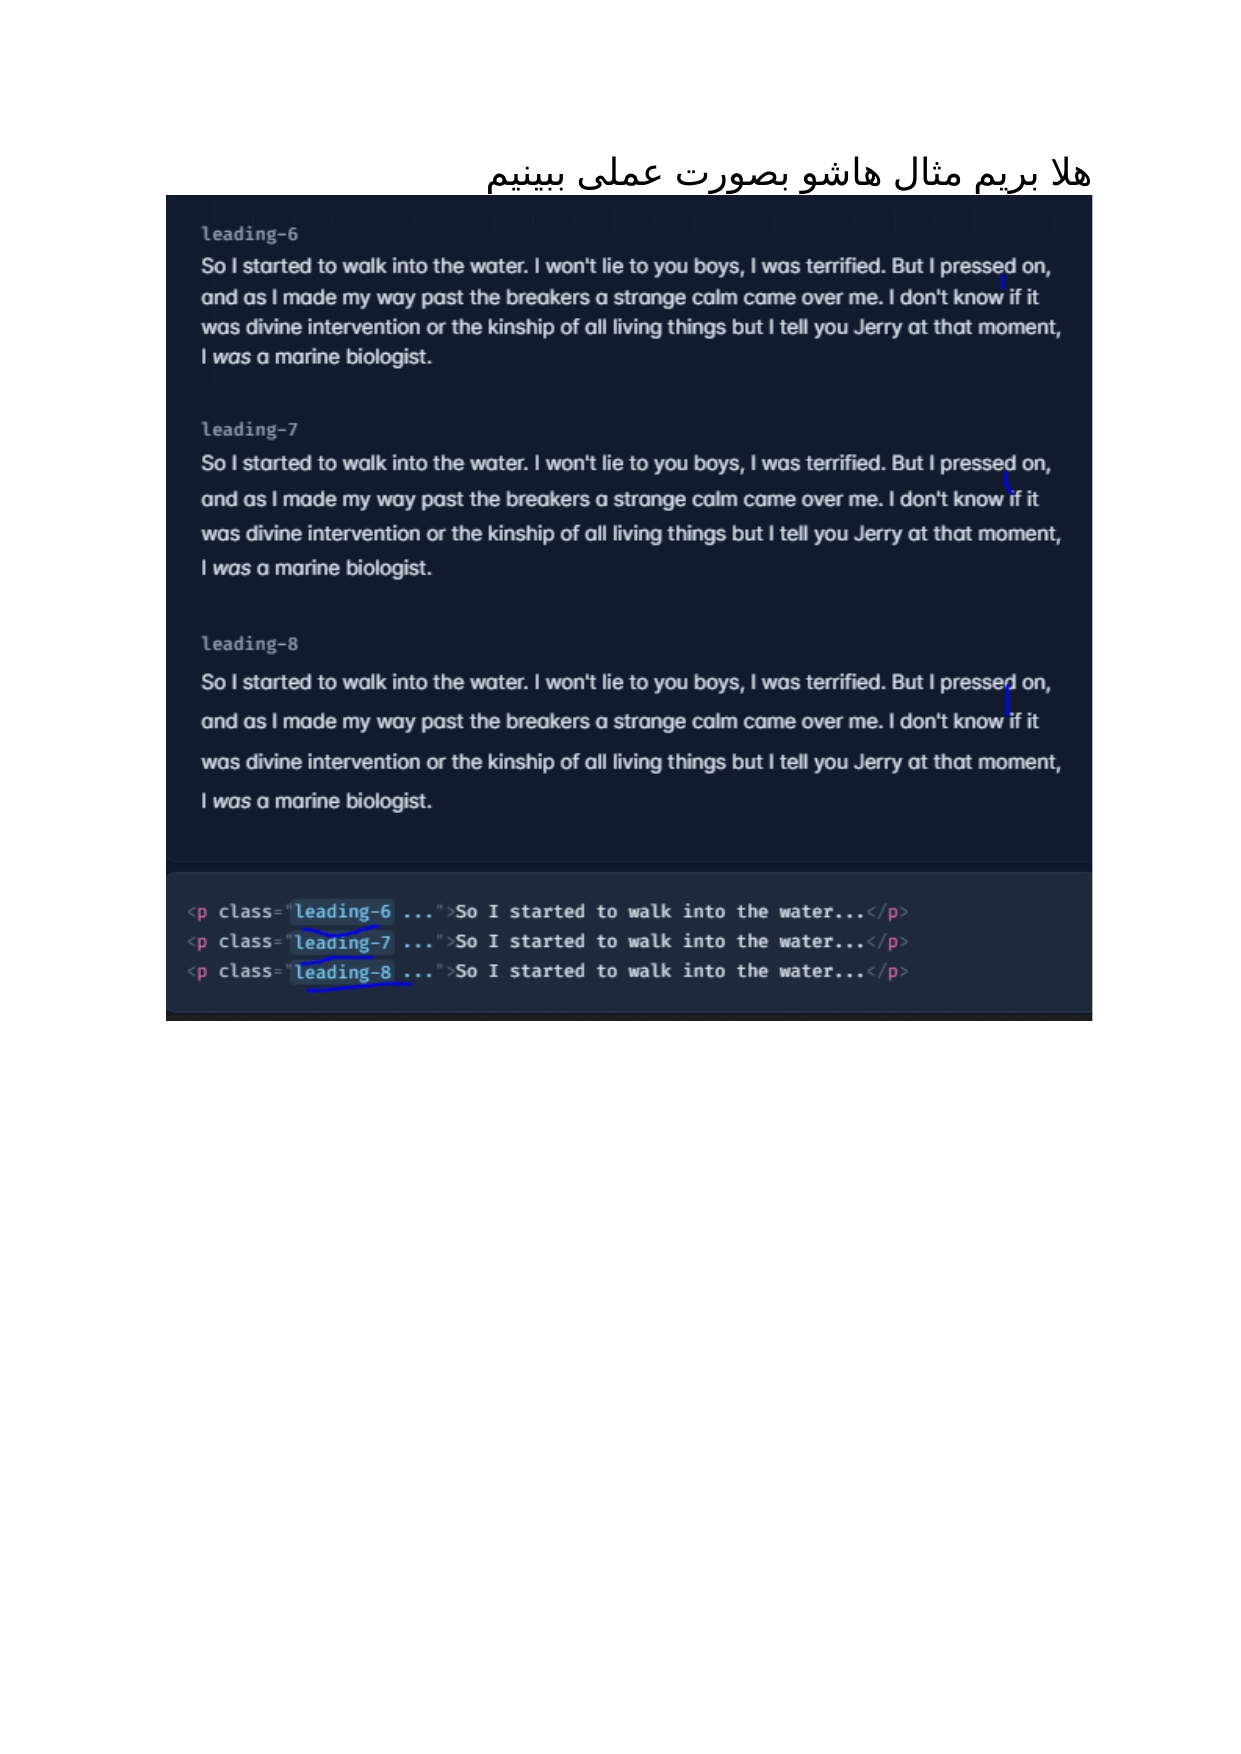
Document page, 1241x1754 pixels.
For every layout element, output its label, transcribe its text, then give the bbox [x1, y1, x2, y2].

picture [166, 195, 1093, 1021]
